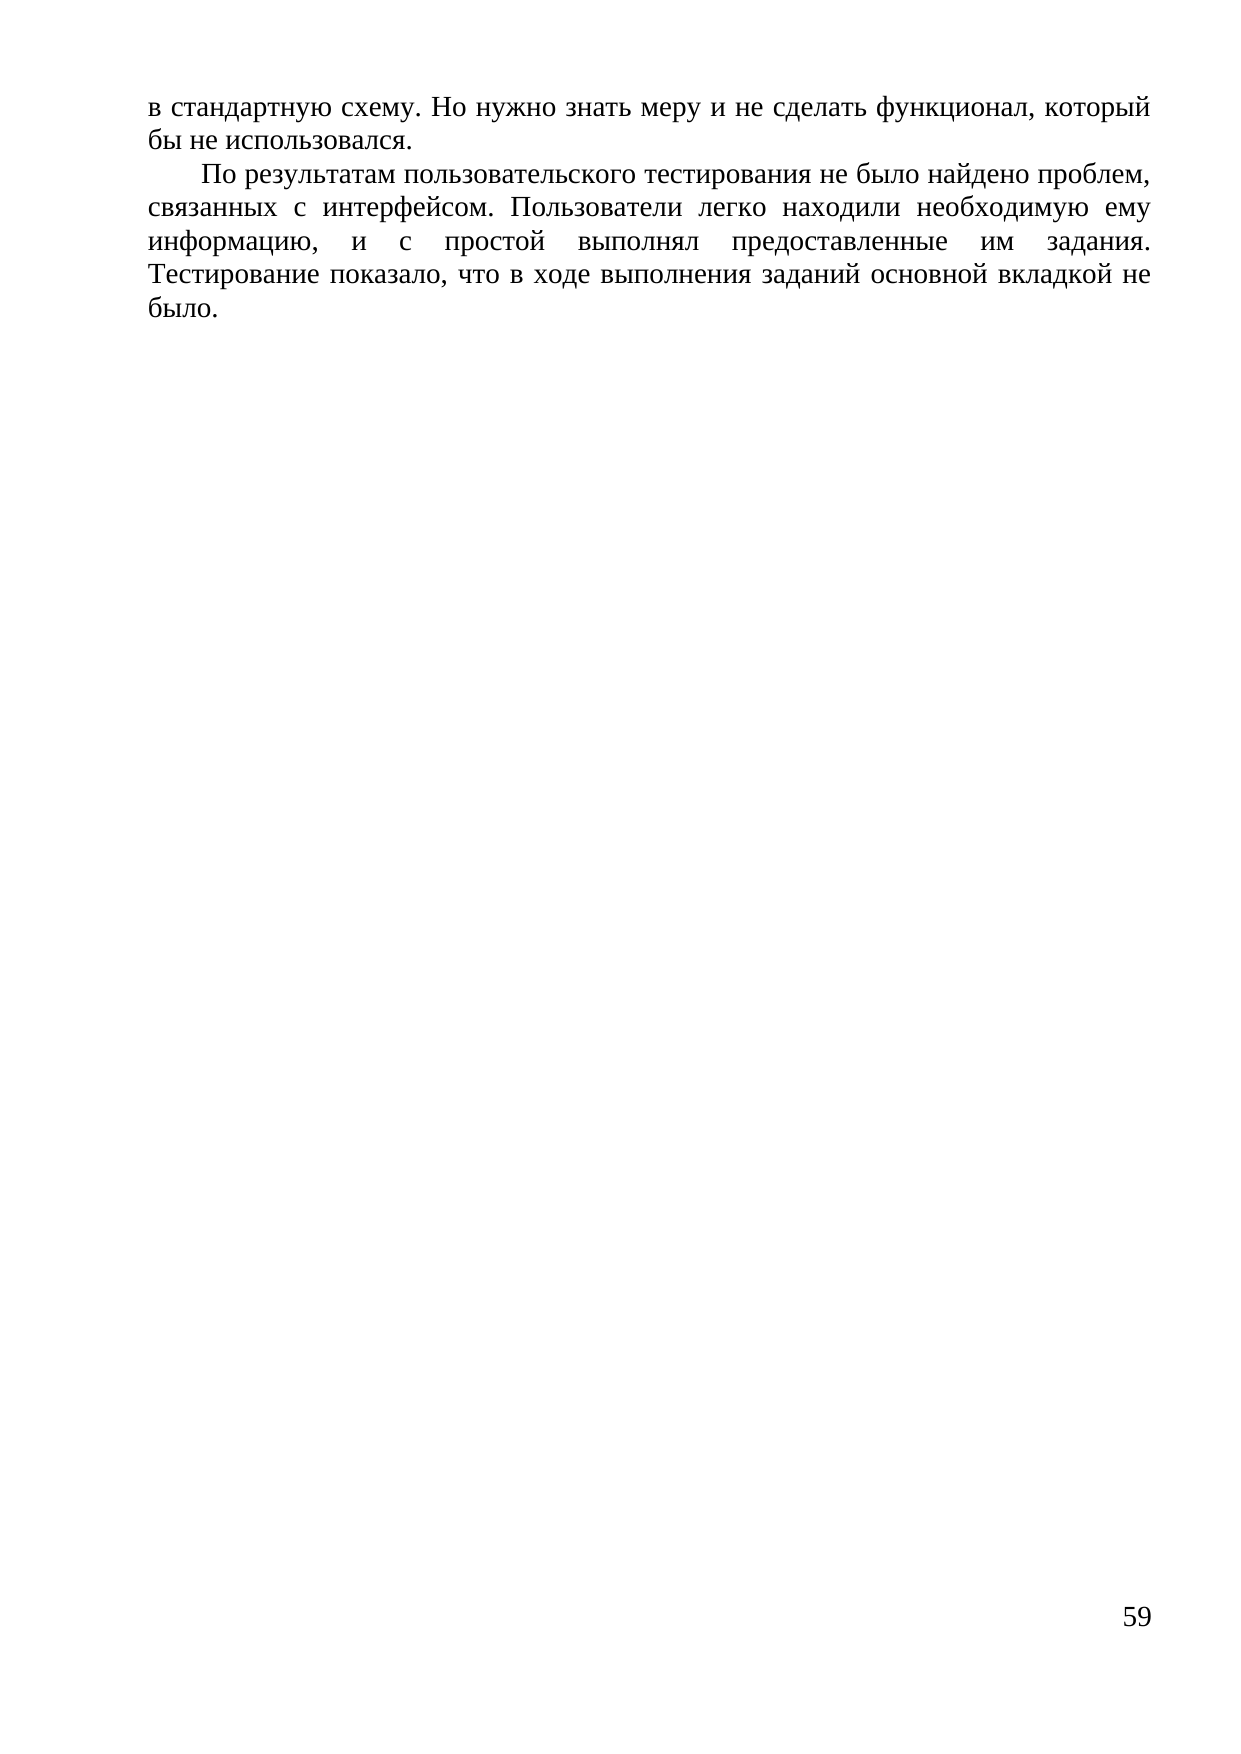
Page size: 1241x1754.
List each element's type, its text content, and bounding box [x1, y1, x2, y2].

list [148, 89, 1152, 156]
list По результатам пользовательского тестирования не было найдено проблем, связанных с интерфейсом. Пользователи легко находили необходимую ему информацию, и с простой выполнял предоставленные им задания. Тестирование показало, что в ходе выполнения заданий основной вкладкой не было. [148, 156, 1152, 323]
